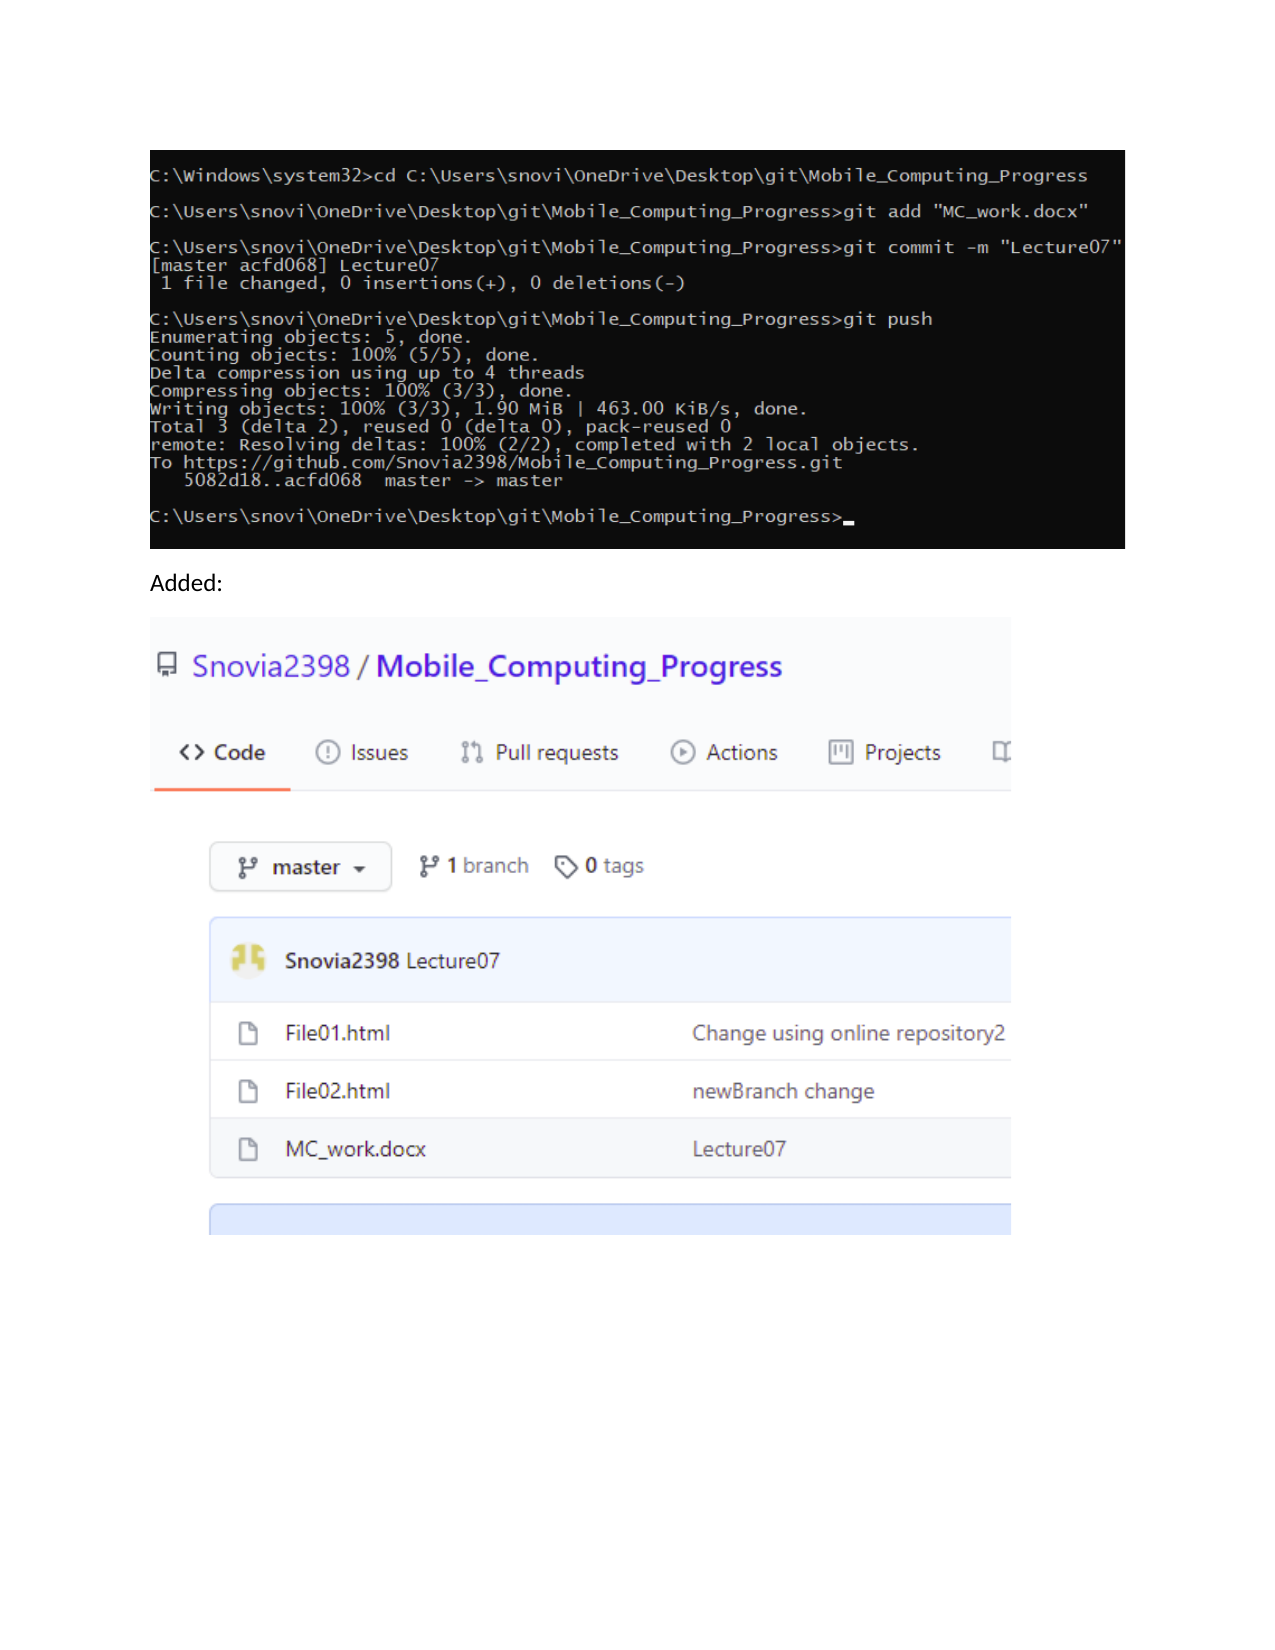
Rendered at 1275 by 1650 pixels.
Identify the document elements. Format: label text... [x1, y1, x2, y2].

picture [150, 150, 1125, 549]
picture [150, 617, 1012, 1235]
text Added: [150, 567, 1125, 598]
